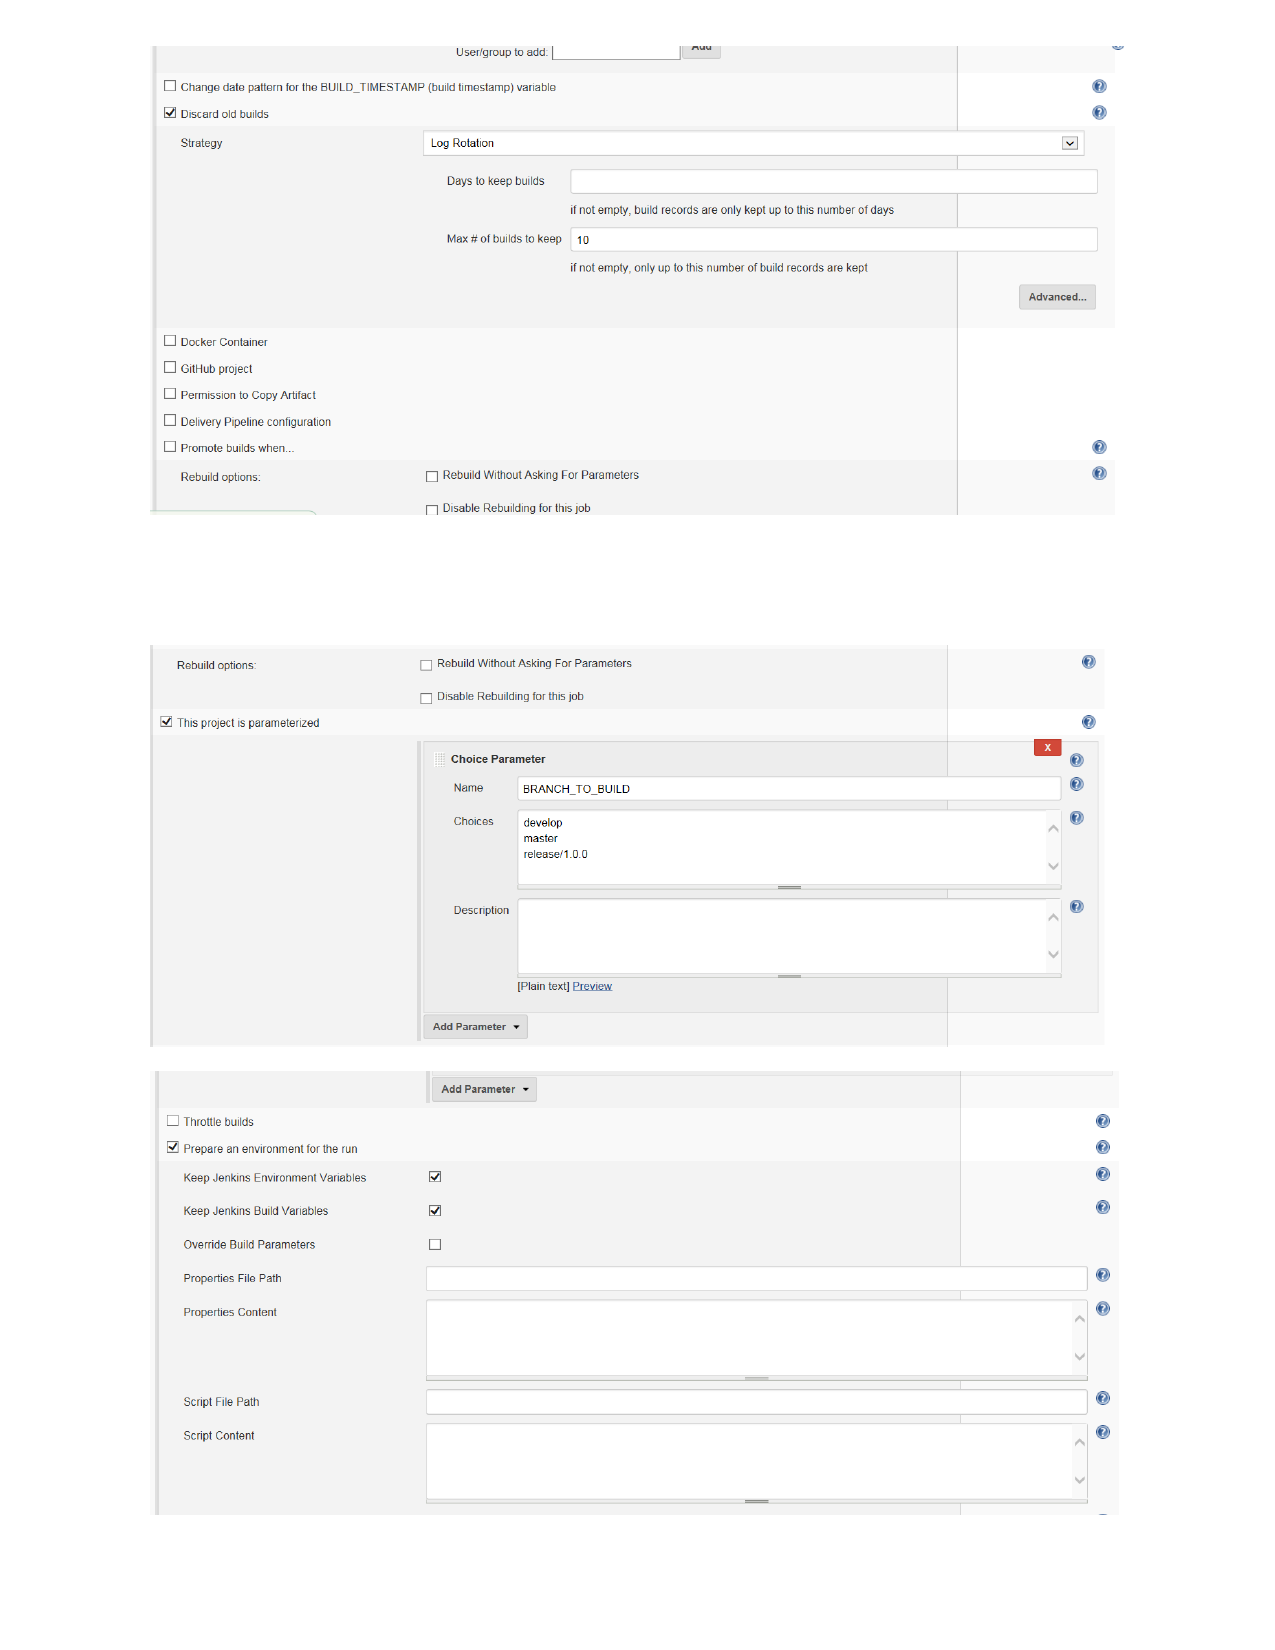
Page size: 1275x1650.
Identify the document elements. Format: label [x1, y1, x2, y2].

picture [150, 46, 1125, 515]
picture [150, 645, 1125, 1047]
picture [150, 1071, 1125, 1515]
